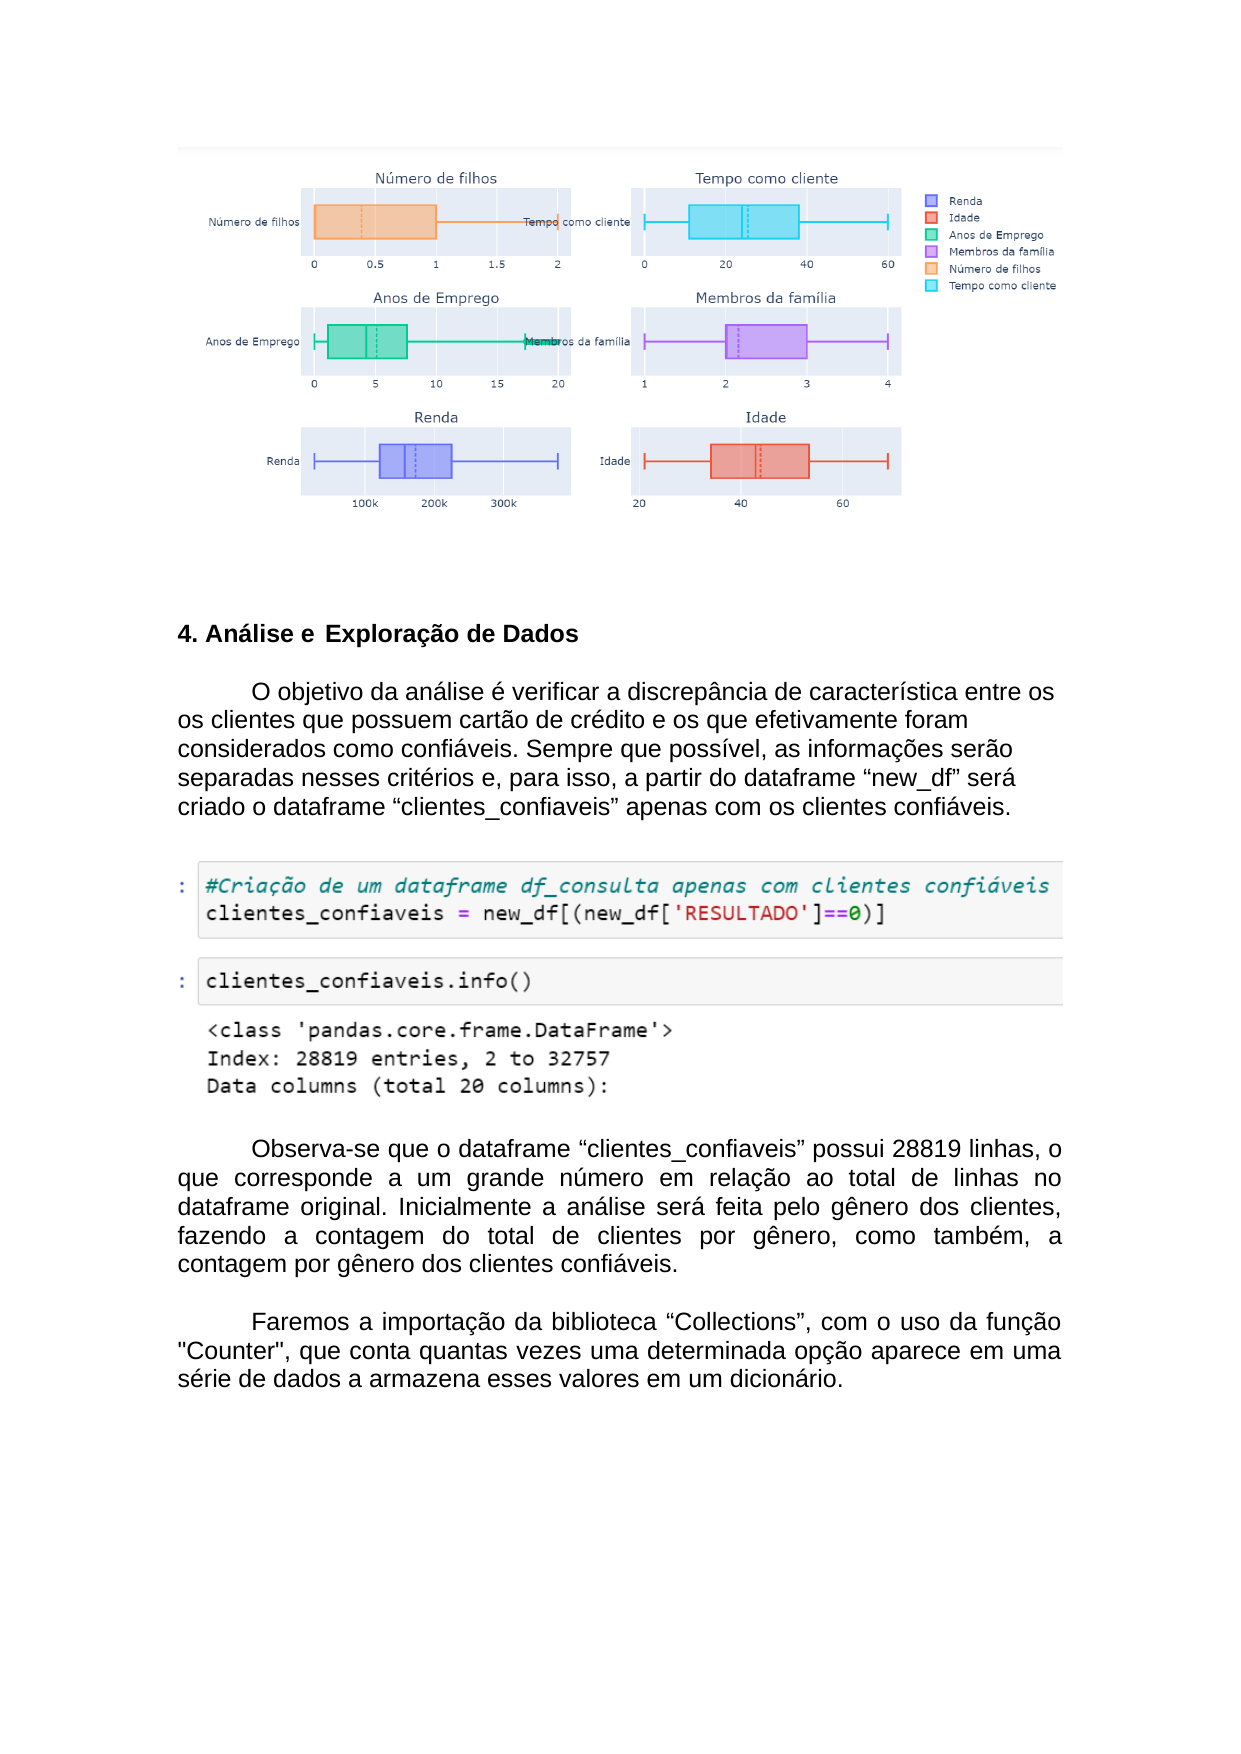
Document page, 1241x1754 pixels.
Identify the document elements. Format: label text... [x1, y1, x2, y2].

picture [177, 147, 1063, 533]
text O objetivo da análise é verificar a discrepância de característica entre os os clientes que possuem cartão de crédito e os que efetivamente foram considerados como confiáveis. Sempre que possível, as informações serão separadas nesses critérios e, para isso, a partir do dataframe “new_df” será criado o dataframe “clientes_confiaveis” apenas com os clientes confiáveis. [177, 676, 1063, 820]
text 4. Análise e Exploração de Dados [177, 619, 1063, 648]
text Observa-se que o dataframe “clientes_confiaveis” possui 28819 linhas, o que corresponde a um grande número em relação ao total de linhas no dataframe original. Inicialmente a análise será feita pelo gênero dos clientes, fazendo a contagem do total de clientes por gênero, como também, a contagem por gênero dos clientes confiáveis. [177, 1134, 1063, 1278]
text Faremos a importação da biblioteca “Collections”, com o uso da função "Counter", que conta quantas vezes uma determinada opção aparece em uma série de dados a armazena esses valores em um dicionário. [177, 1307, 1063, 1393]
picture [177, 848, 1063, 1106]
